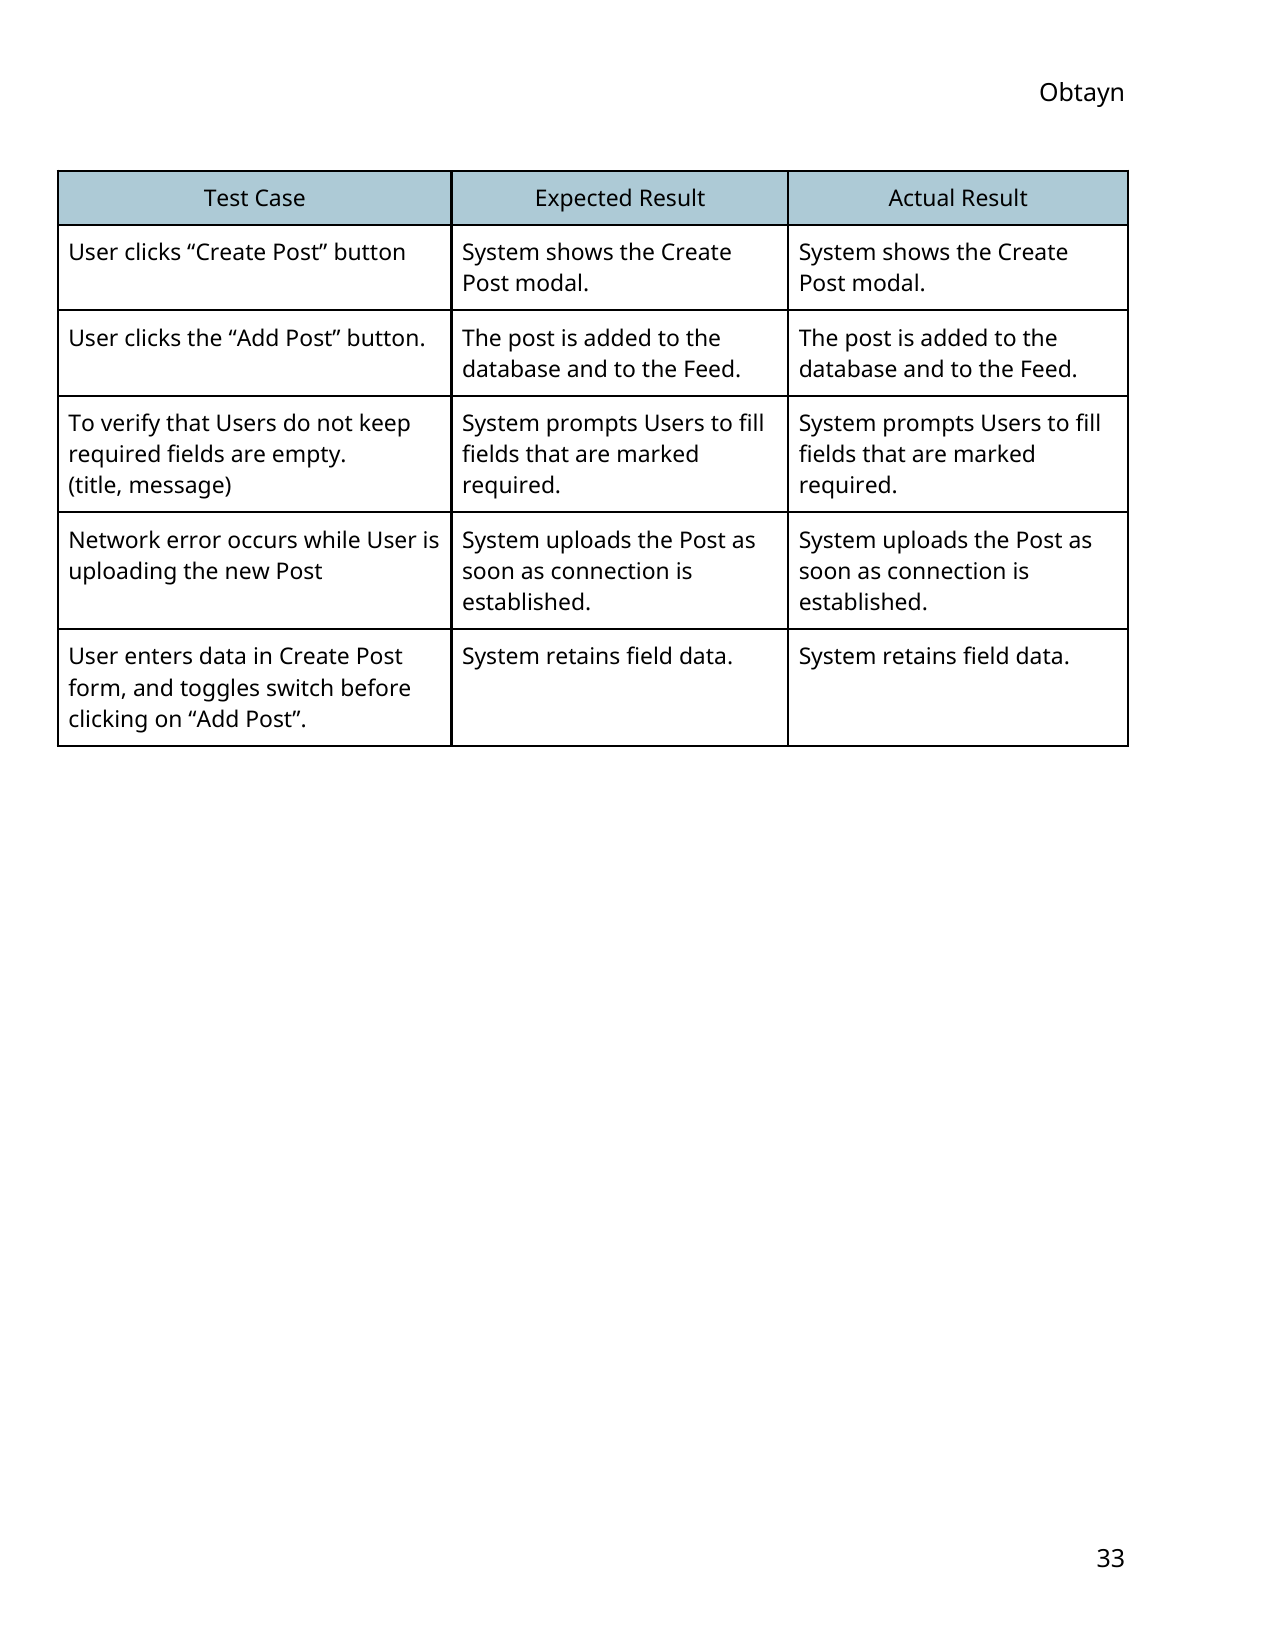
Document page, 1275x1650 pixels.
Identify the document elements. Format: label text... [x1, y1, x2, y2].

table_cell User clicks “Create Post” button [59, 226, 450, 309]
table_cell To verify that Users do not keep required fields are empty. (title, message) [59, 397, 450, 511]
table_cell The post is added to the database and to the Feed. [789, 311, 1127, 394]
table_header Actual Result [789, 172, 1127, 224]
table_cell User enters data in Create Post form, and toggles switch before clicking on “Add Post”. [59, 630, 450, 744]
table_cell System prompts Users to fill fields that are marked required. [453, 397, 787, 511]
table_cell System prompts Users to fill fields that are marked required. [789, 397, 1127, 511]
table_cell Network error occurs while User is uploading the new Post [59, 513, 450, 628]
table_cell User clicks the “Add Post” button. [59, 311, 450, 394]
table_cell System shows the Create Post modal. [453, 226, 787, 309]
table_cell System shows the Create Post modal. [789, 226, 1127, 309]
table_cell System retains field data. [453, 630, 787, 744]
table_header Test Case [59, 172, 450, 224]
table_cell System uploads the Post as soon as connection is established. [453, 513, 787, 628]
table_cell The post is added to the database and to the Feed. [453, 311, 787, 394]
table_cell System retains field data. [789, 630, 1127, 744]
table_header Expected Result [453, 172, 787, 224]
table_cell System uploads the Post as soon as connection is established. [789, 513, 1127, 628]
